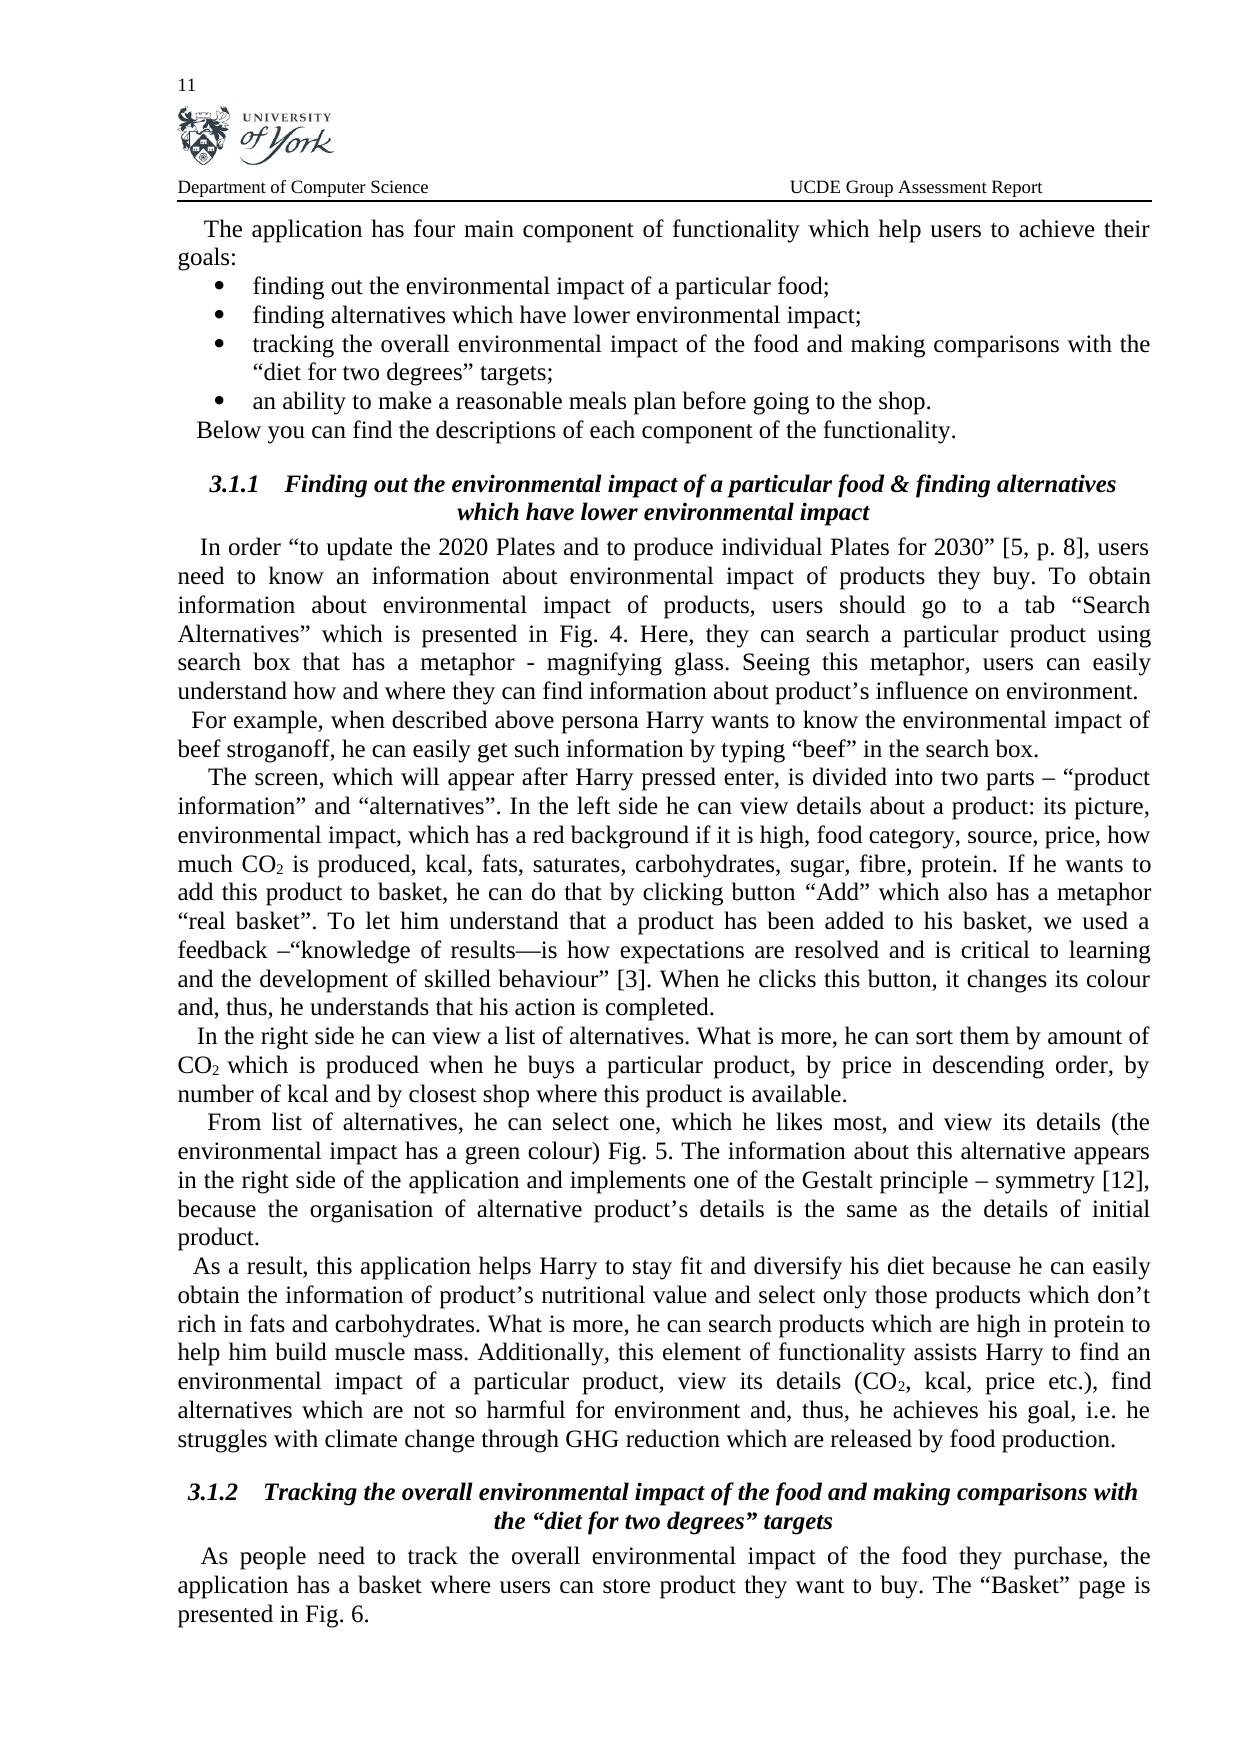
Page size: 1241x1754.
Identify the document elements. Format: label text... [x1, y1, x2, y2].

text As a result, this application helps Harry to stay fit and diversify his diet because he can easily obtain the information of product’s nutritional value and select only those products which don’t rich in fats and carbohydrates. What is more, he can search products which are high in protein to help him build muscle mass. Additionally, this element of functionality assists Harry to find an environmental impact of a particular product, view its details (CO2, kcal, price etc.), find alternatives which are not so harmful for environment and, thus, he achieves his goal, i.e. he struggles with climate change through GHG reduction which are released by food production. [177, 1251, 1152, 1452]
list finding out the environmental impact of a particular food; [215, 271, 1152, 300]
text As people need to track the overall environmental impact of the food they purchase, the application has a basket where users can store product they want to buy. The “Basket” page is presented in Fig. 6. [177, 1541, 1152, 1627]
text The application has four main component of functionality which help users to achieve their goals: [177, 214, 1152, 271]
text The screen, which will appear after Harry pressed enter, is divided into two parts – “product information” and “alternatives”. In the left side he can view details about a product: its picture, environmental impact, which has a red background if it is high, food category, source, price, how much CO2 is produced, kcal, fats, saturates, carbohydrates, sugar, fibre, protein. If he wants to add this product to basket, he can do that by clicking button “Add” which also has a metaphor “real basket”. To let him understand that a product has been added to his basket, we used a feedback –“knowledge of results—is how expectations are resolved and is critical to learning and the development of skilled behaviour” [3]. When he clicks this button, it changes its colour and, thus, he understands that his action is completed. [177, 762, 1152, 1021]
picture [177, 106, 335, 165]
text In order “to update the 2020 Plates and to produce individual Plates for 2030” [5, p. 8], users need to know an information about environmental impact of products they buy. To obtain information about environmental impact of products, users should go to a tab “Search Alternatives” which is presented in Fig. 4. Here, they can search a particular product using search box that has a metaphor - magnifying glass. Seeing this metaphor, users can easily understand how and where they can find information about product’s influence on environment. [177, 532, 1152, 705]
text In the right side he can view a list of alternatives. What is more, he can sort them by amount of CO2 which is produced when he buys a particular product, by price in descending order, by number of kcal and by closest shop where this product is available. [177, 1021, 1152, 1107]
subtitle Tracking the overall environmental impact of the food and making comparisons with the “diet for two degrees” targets [177, 1477, 1152, 1535]
list tracking the overall environmental impact of the food and making comparisons with the “diet for two degrees” targets; [215, 329, 1152, 386]
text Below you can find the descriptions of each component of the functionality. [177, 415, 1152, 444]
text For example, when described above persona Harry wants to know the environmental impact of beef stroganoff, he can easily get such information by typing “beef” in the search box. [177, 705, 1152, 762]
list an ability to make a reasonable meals plan before going to the shop. [215, 386, 1152, 415]
list finding alternatives which have lower environmental impact; [215, 300, 1152, 329]
text From list of alternatives, he can select one, which he likes most, and view its details (the environmental impact has a green colour) Fig. 5. The information about this alternative appears in the right side of the application and implements one of the Gestalt principle – symmetry [12], because the organisation of alternative product’s details is the same as the details of initial product. [177, 1107, 1152, 1251]
subtitle Finding out the environmental impact of a particular food & finding alternatives which have lower environmental impact [177, 469, 1152, 526]
